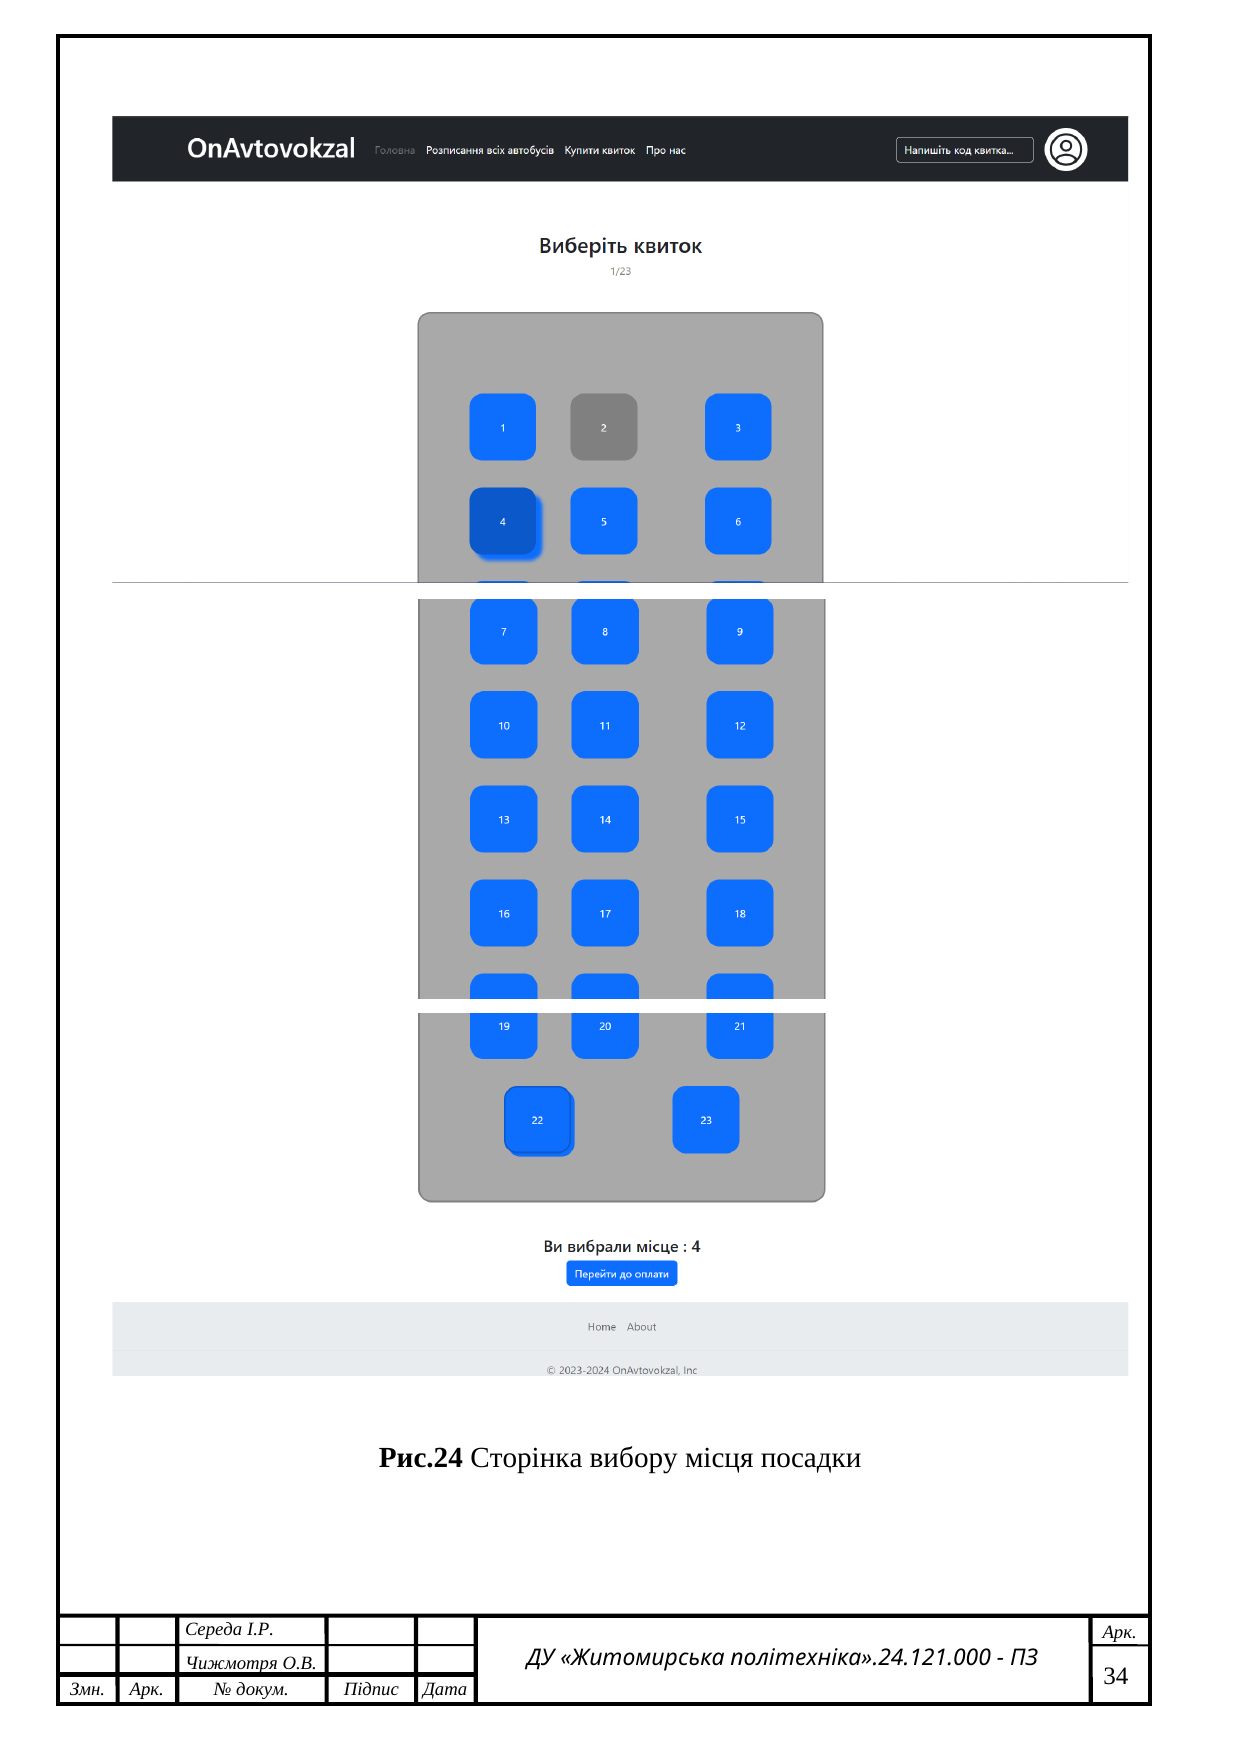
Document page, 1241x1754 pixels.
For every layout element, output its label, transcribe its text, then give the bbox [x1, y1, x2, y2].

picture [112, 599, 1129, 999]
text Рис.24 Сторінка вибору місця посадки [112, 1440, 1128, 1474]
picture [112, 116, 1129, 583]
picture [112, 1013, 1129, 1376]
